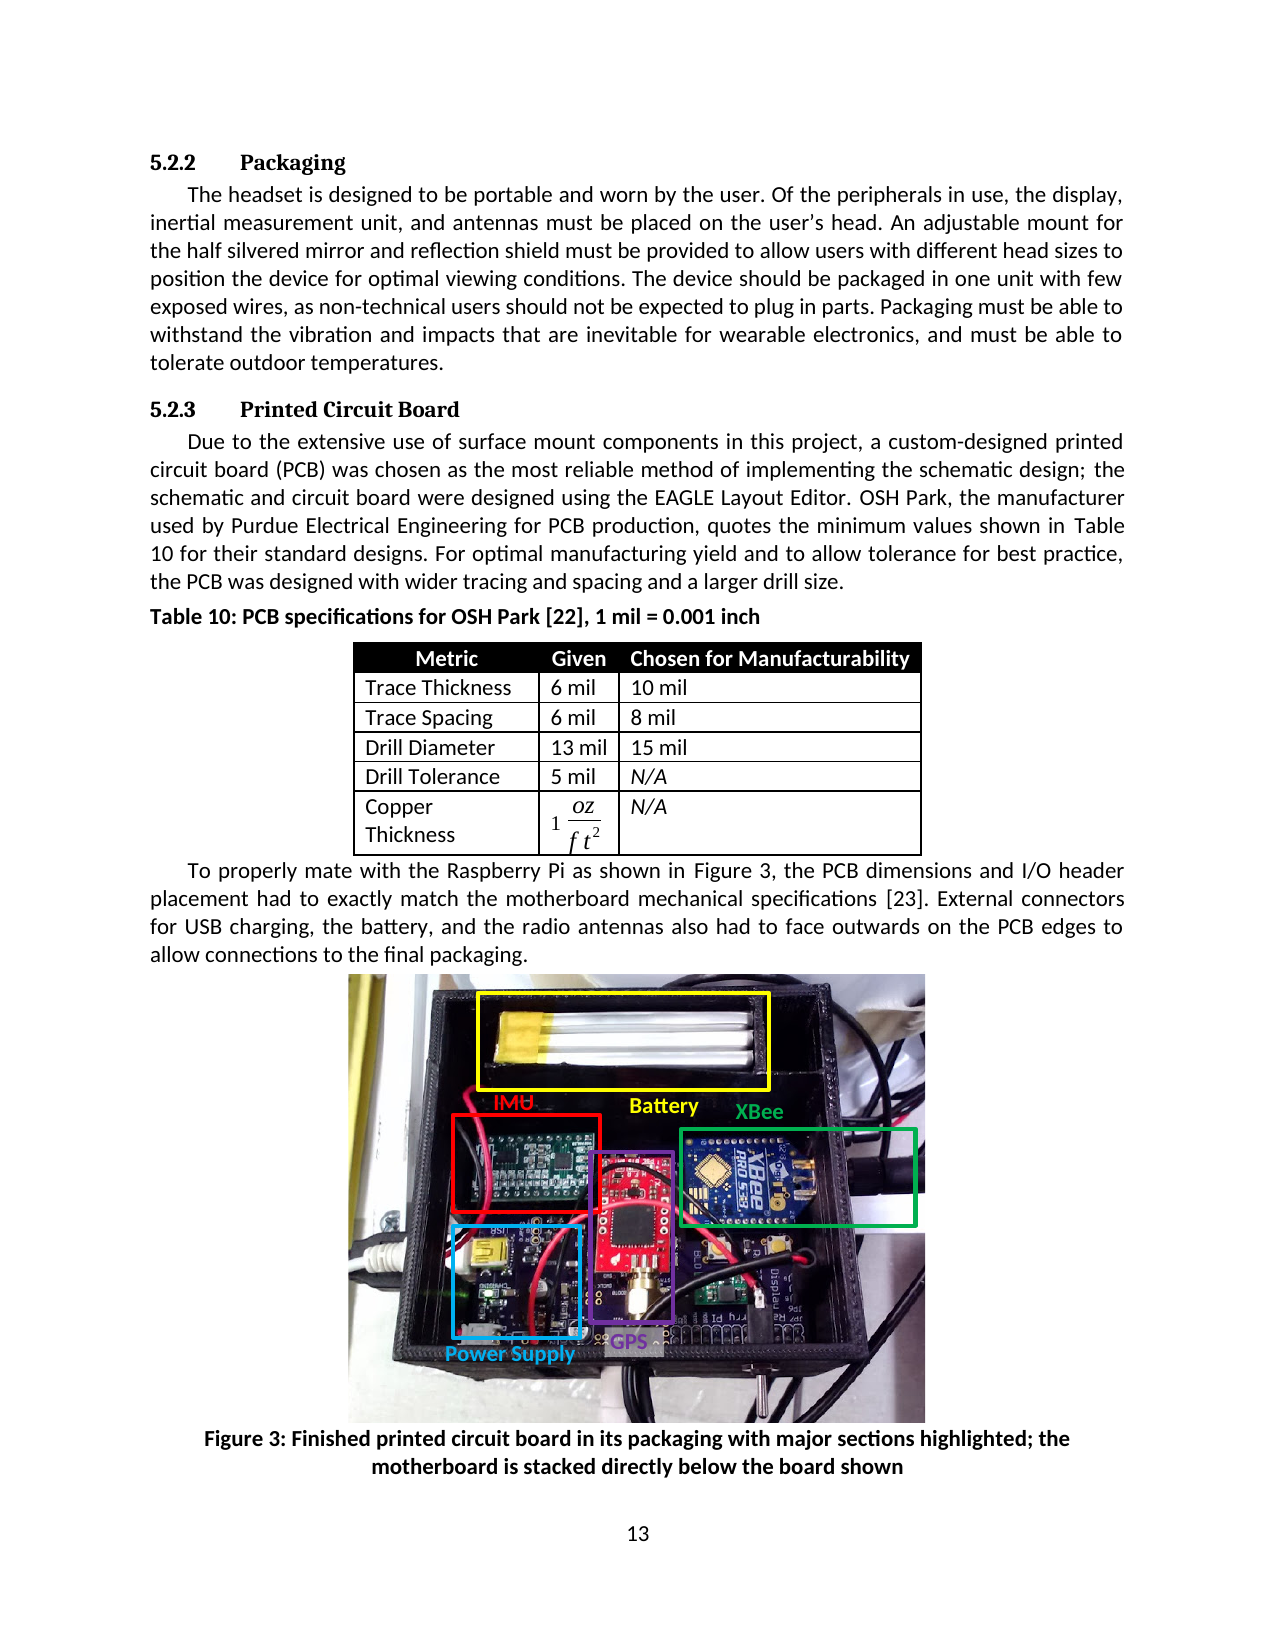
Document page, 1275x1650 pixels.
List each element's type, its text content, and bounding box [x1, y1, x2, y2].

table_cell 6 mil [540, 673, 618, 701]
text Table : PCB specifications for OSH Park, 1 mil = 0.001 inch [150, 602, 1125, 630]
table_cell 6 mil [540, 703, 618, 731]
table_cell Drill Diameter [355, 733, 538, 761]
table_cell N/A [620, 762, 920, 790]
table_cell Copper Thickness [355, 792, 538, 854]
table_cell 5 mil [540, 762, 618, 790]
table_cell 10 mil [620, 673, 920, 701]
table_header Chosen for Manufacturability [620, 644, 920, 672]
table_cell 13 mil [540, 733, 618, 761]
table_cell 8 mil [620, 703, 920, 731]
table_header Given [540, 644, 618, 672]
table_header Metric [355, 644, 538, 672]
text To properly mate with the Raspberry Pi as shown in Figure 3, the PCB dimensions and I/O header placement had to exactly match the motherboard mechanical specifications. External connectors for USB charging, the battery, and the radio antennas also had to face outwards on the PCB edges to allow connections to the final packaging. [150, 856, 1125, 968]
subtitle Packaging [150, 150, 1125, 176]
subtitle Printed Circuit Board [150, 397, 1125, 423]
table_cell Trace Thickness [355, 673, 538, 701]
picture [348, 974, 926, 1423]
table_cell Trace Spacing [355, 703, 538, 731]
table_cell N/A [620, 792, 920, 854]
text Figure : Finished printed circuit board in its packaging with major sections highlighted; the motherboard is stacked directly below the board shown [150, 1424, 1125, 1480]
table_cell 1 [540, 792, 618, 854]
table_cell Drill Tolerance [355, 762, 538, 790]
text Due to the extensive use of surface mount components in this project, a custom-designed printed circuit board (PCB) was chosen as the most reliable method of implementing the schematic design; the schematic and circuit board were designed using the EAGLE Layout Editor. OSH Park, the manufacturer used by Purdue Electrical Engineering for PCB production, quotes the minimum values shown in Table 10 for their standard designs. For optimal manufacturing yield and to allow tolerance for best practice, the PCB was designed with wider tracing and spacing and a larger drill size. [150, 427, 1125, 596]
table_cell 15 mil [620, 733, 920, 761]
text The headset is designed to be portable and worn by the user. Of the peripherals in use, the display, inertial measurement unit, and antennas must be placed on the user’s head. An adjustable mount for the half silvered mirror and reflection shield must be provided to allow users with different head sizes to position the device for optimal viewing conditions. The device should be packaged in one unit with few exposed wires, as non-technical users should not be expected to plug in parts. Packaging must be able to withstand the vibration and impacts that are inevitable for wearable electronics, and must be able to tolerate outdoor temperatures. [150, 180, 1125, 376]
